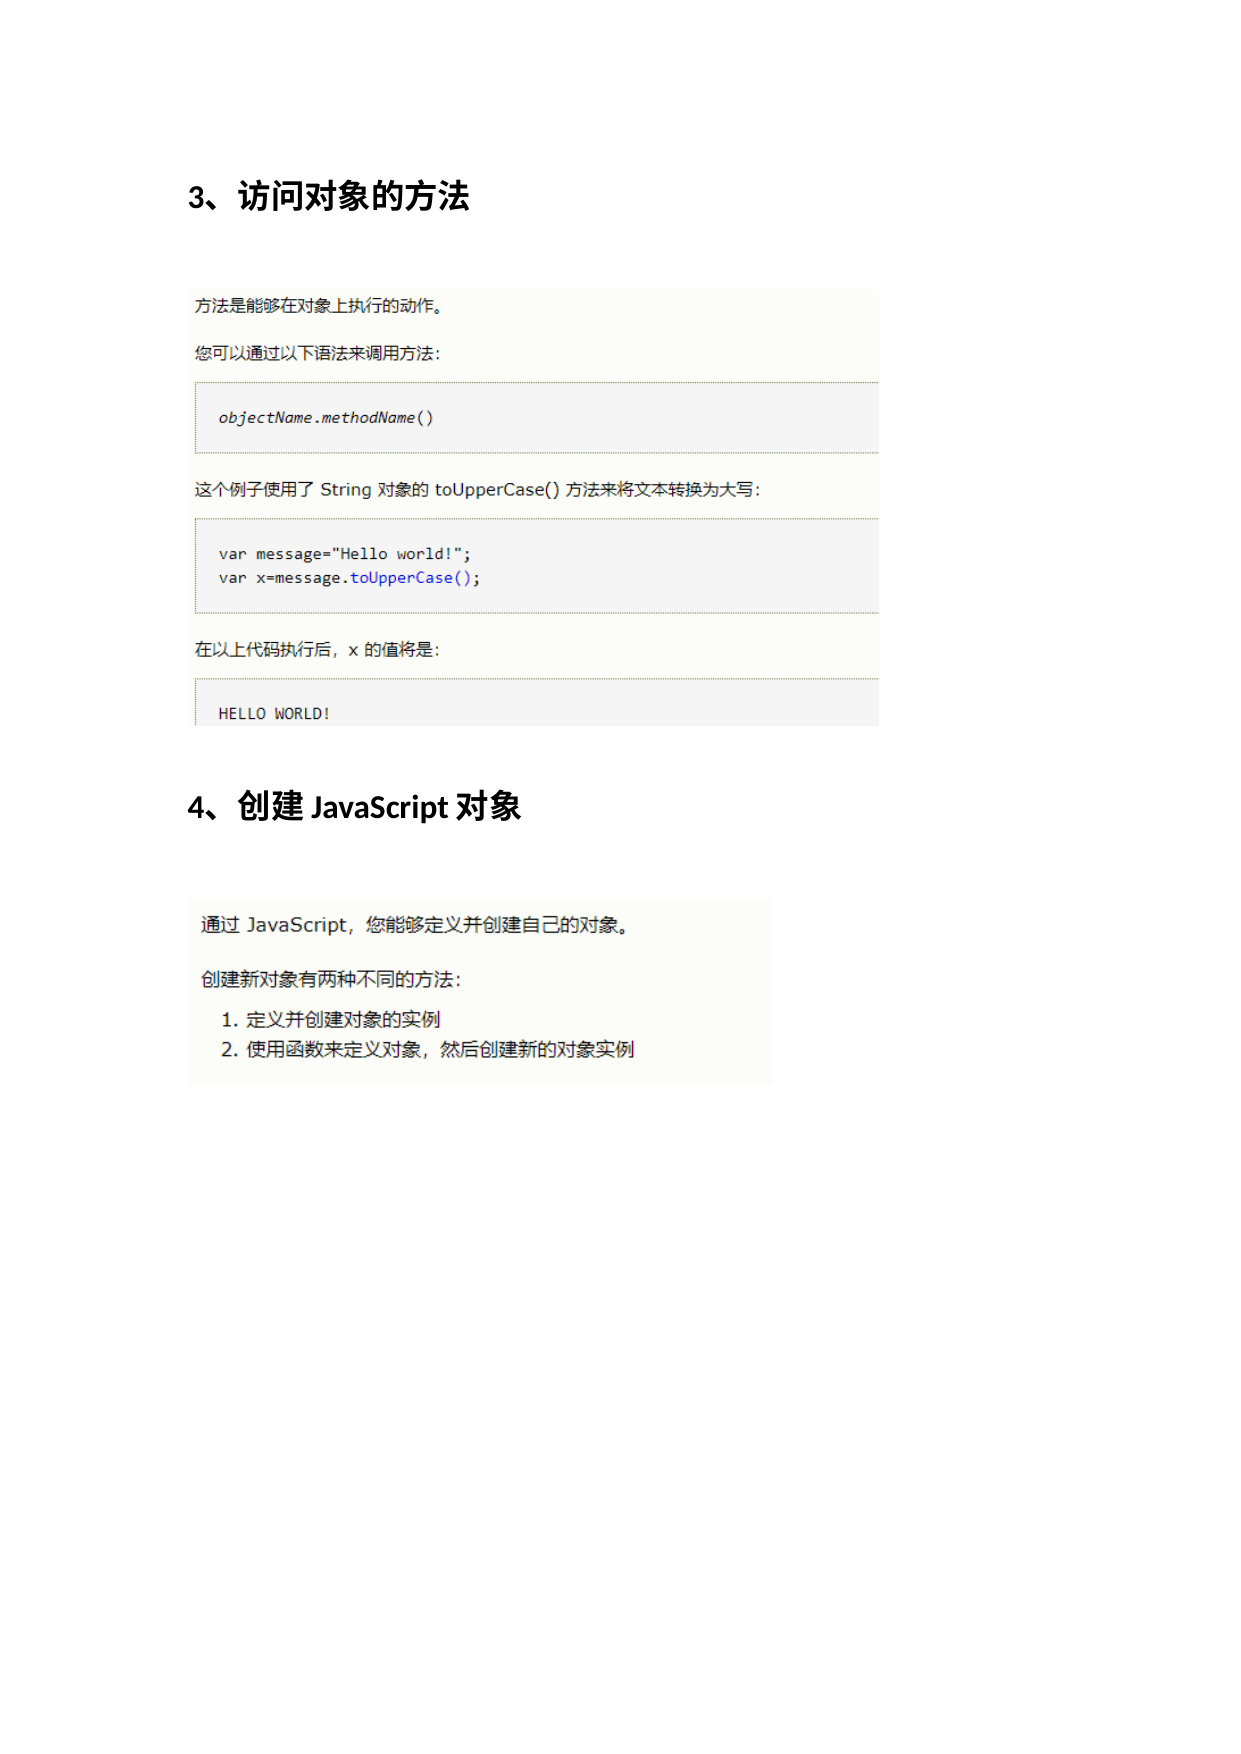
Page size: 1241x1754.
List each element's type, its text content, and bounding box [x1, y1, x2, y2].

picture [187, 898, 773, 1085]
subtitle 3、访问对象的方法 [187, 162, 1053, 227]
subtitle 4、创建JavaScript对象 [187, 771, 1053, 836]
picture [187, 289, 880, 726]
